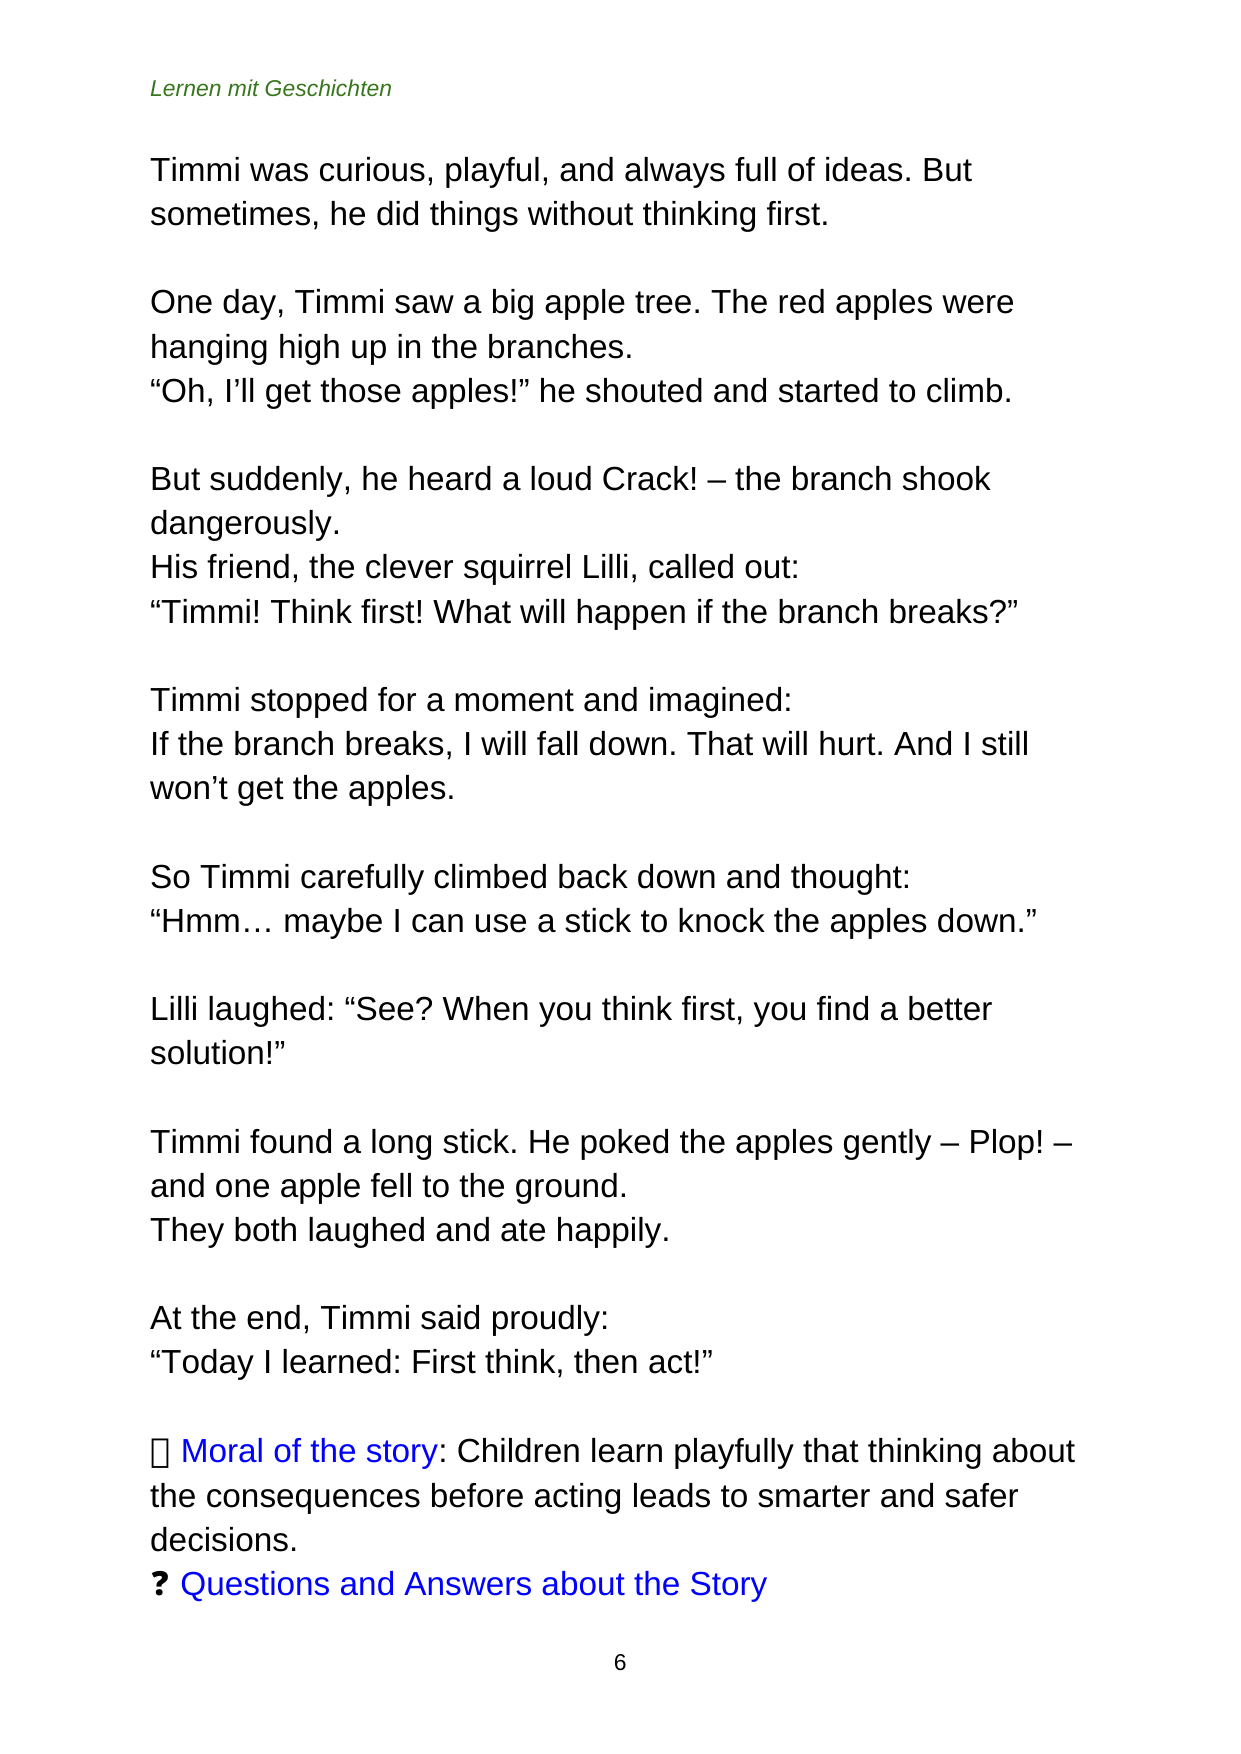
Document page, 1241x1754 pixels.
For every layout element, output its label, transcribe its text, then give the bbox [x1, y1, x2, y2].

text His friend, the clever squirrel Lilli, called out: [150, 547, 1090, 586]
text ❓ Questions and Answers about the Story [150, 1564, 1090, 1603]
text At the end, Timmi said proudly: [150, 1298, 1090, 1337]
text If the branch breaks, I will fall down. That will hurt. And I still won’t get the apples. [150, 724, 1090, 807]
text “Hmm… maybe I can use a stick to knock the apples down.” [150, 901, 1090, 939]
text Timmi stopped for a moment and imagined: [150, 680, 1090, 718]
text “Oh, I’ll get those apples!” he shouted and started to climb. [150, 371, 1090, 409]
text “Today I learned: First think, then act!” [150, 1342, 1090, 1381]
text One day, Timmi saw a big apple tree. The red apples were hanging high up in the branches. [150, 282, 1090, 365]
text But suddenly, he heard a loud Crack! – the branch shook dangerously. [150, 459, 1090, 542]
text They both laughed and ate happily. [150, 1210, 1090, 1248]
text So Timmi carefully climbed back down and thought: [150, 857, 1090, 895]
text Timmi was curious, playful, and always full of ideas. But sometimes, he did things without thinking first. [150, 150, 1090, 233]
text ✨ Moral of the story: Children learn playfully that thinking about the consequences before acting leads to smarter and safer decisions. [150, 1431, 1090, 1558]
text Timmi found a long stick. He poked the apples gently – Plop! – and one apple fell to the ground. [150, 1122, 1090, 1204]
text Lilli laughed: “See? When you think first, you find a better solution!” [150, 989, 1090, 1072]
text “Timmi! Think first! What will happen if the branch breaks?” [150, 592, 1090, 630]
